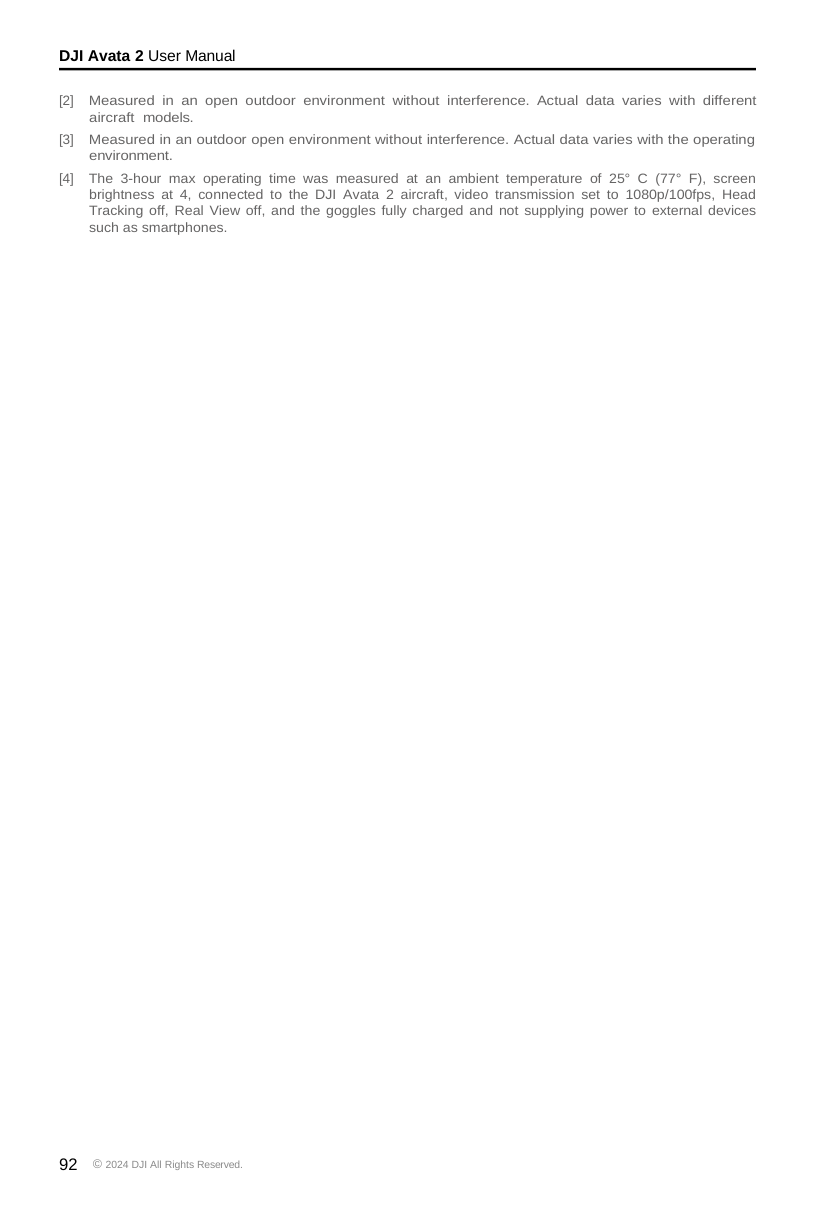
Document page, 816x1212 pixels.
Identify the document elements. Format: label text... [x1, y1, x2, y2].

list Measured in an outdoor open environment without interference. Actual data varies with the operating environment. [59, 132, 756, 163]
text DJI Avata 2 User Manual [59, 46, 774, 64]
list The 3-hour max operating time was measured at an ambient temperature of 25° C (77° F), screen brightness at 4, connected to the DJI Avata 2 aircraft, video transmission set to 1080p/100fps, Head Tracking off, Real View off, and the goggles fully charged and not supplying power to external devices such as smartphones. [59, 170, 757, 235]
text 92 © 2024 DJI All Rights Reserved. [59, 1153, 774, 1173]
list Measured in an open outdoor environment without interference. Actual data varies with different aircraft models. [59, 93, 757, 125]
